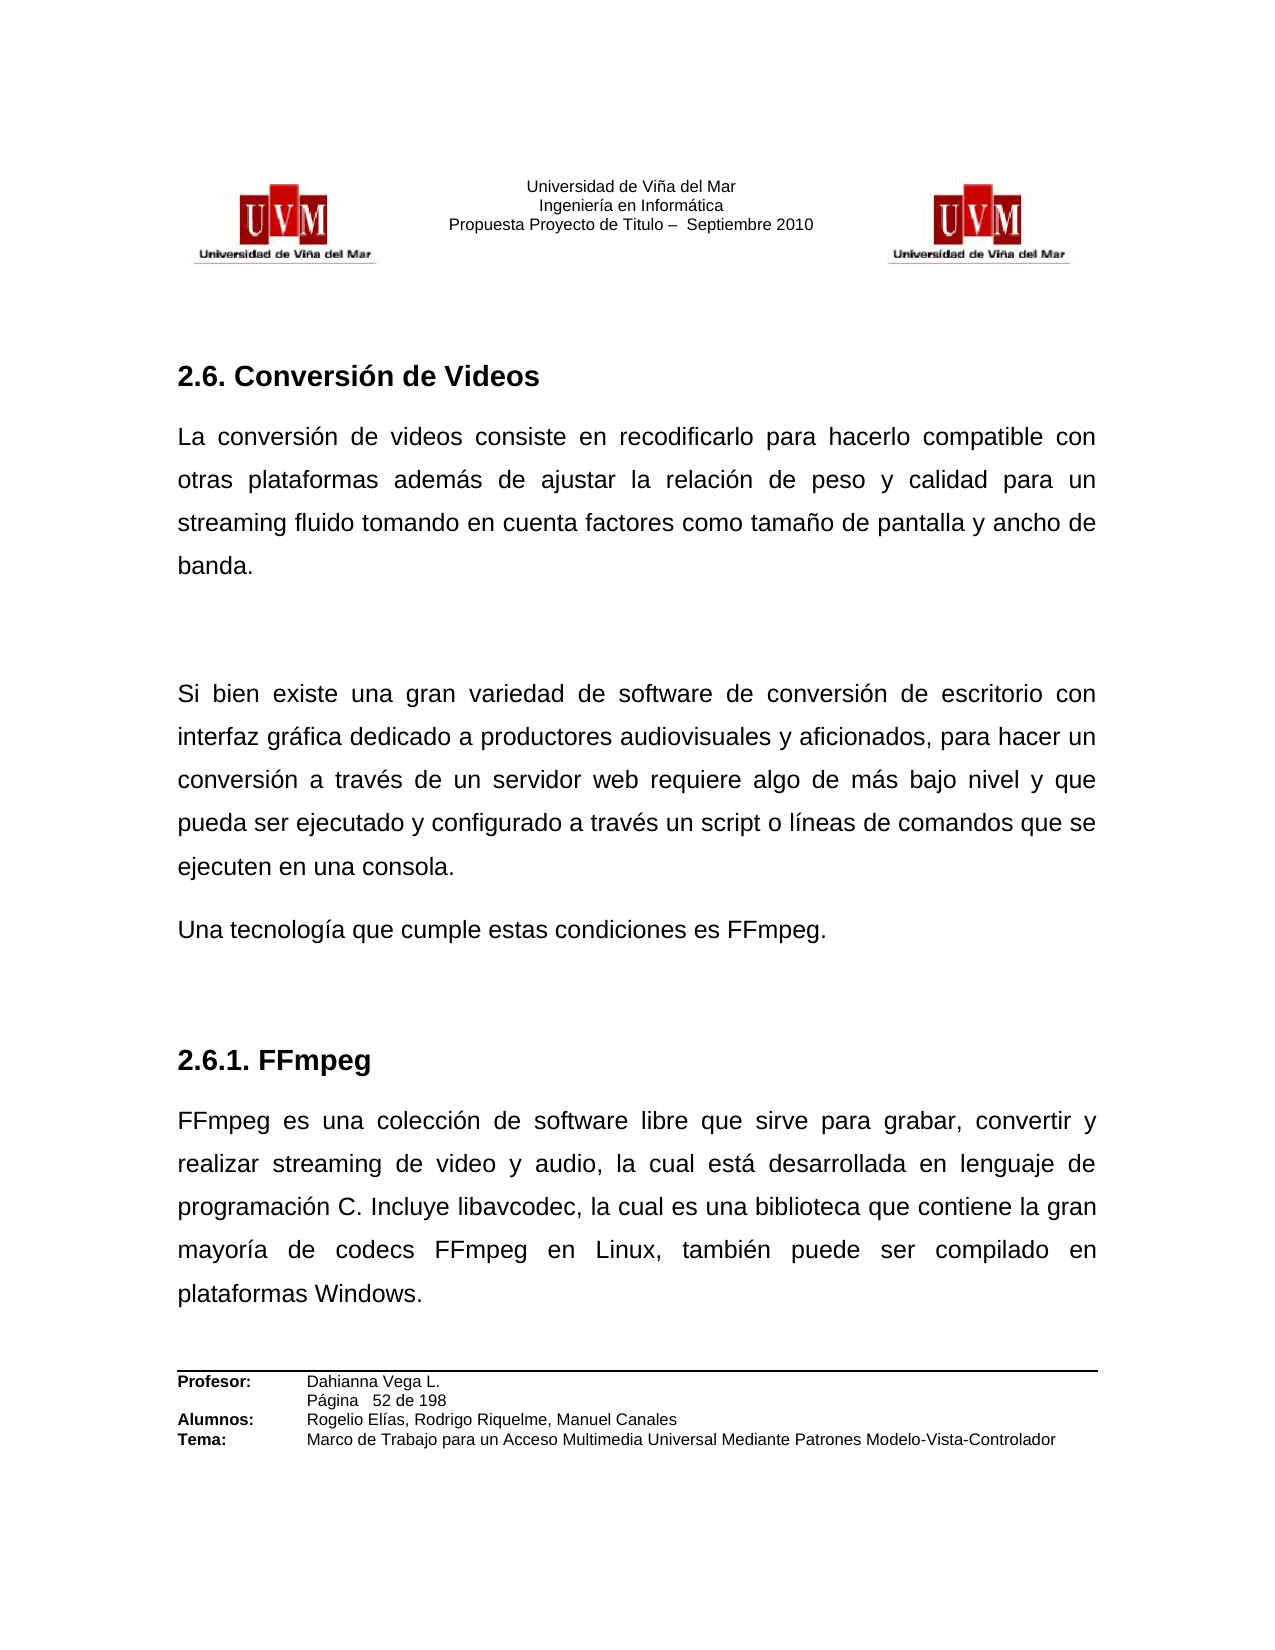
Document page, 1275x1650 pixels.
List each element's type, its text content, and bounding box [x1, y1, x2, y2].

subtitle 2.6.1. FFmpeg [177, 1043, 1098, 1077]
text Una tecnología que cumple estas condiciones es FFmpeg. [177, 915, 1098, 944]
picture [177, 176, 390, 267]
text Si bien existe una gran variedad de software de conversión de escritorio con interfaz gráfica dedicado a productores audiovisuales y aficionados, para hacer un conversión a través de un servidor web requiere algo de más bajo nivel y que pueda ser ejecutado y configurado a través un script o líneas de comandos que se ejecuten en una consola. [177, 679, 1098, 880]
subtitle 2.6. Conversión de Videos [177, 359, 1098, 392]
picture [871, 176, 1084, 267]
text FFmpeg es una colección de software libre que sirve para grabar, convertir y realizar streaming de video y audio, la cual está desarrollada en lenguaje de programación C. Incluye libavcodec, la cual es una biblioteca que contiene la gran mayoría de codecs FFmpeg en Linux, también puede ser compilado en plataformas Windows. [177, 1106, 1098, 1307]
text La conversión de videos consiste en recodificarlo para hacerlo compatible con otras plataformas además de ajustar la relación de peso y calidad para un streaming fluido tomando en cuenta factores como tamaño de pantalla y ancho de banda. [177, 422, 1098, 580]
